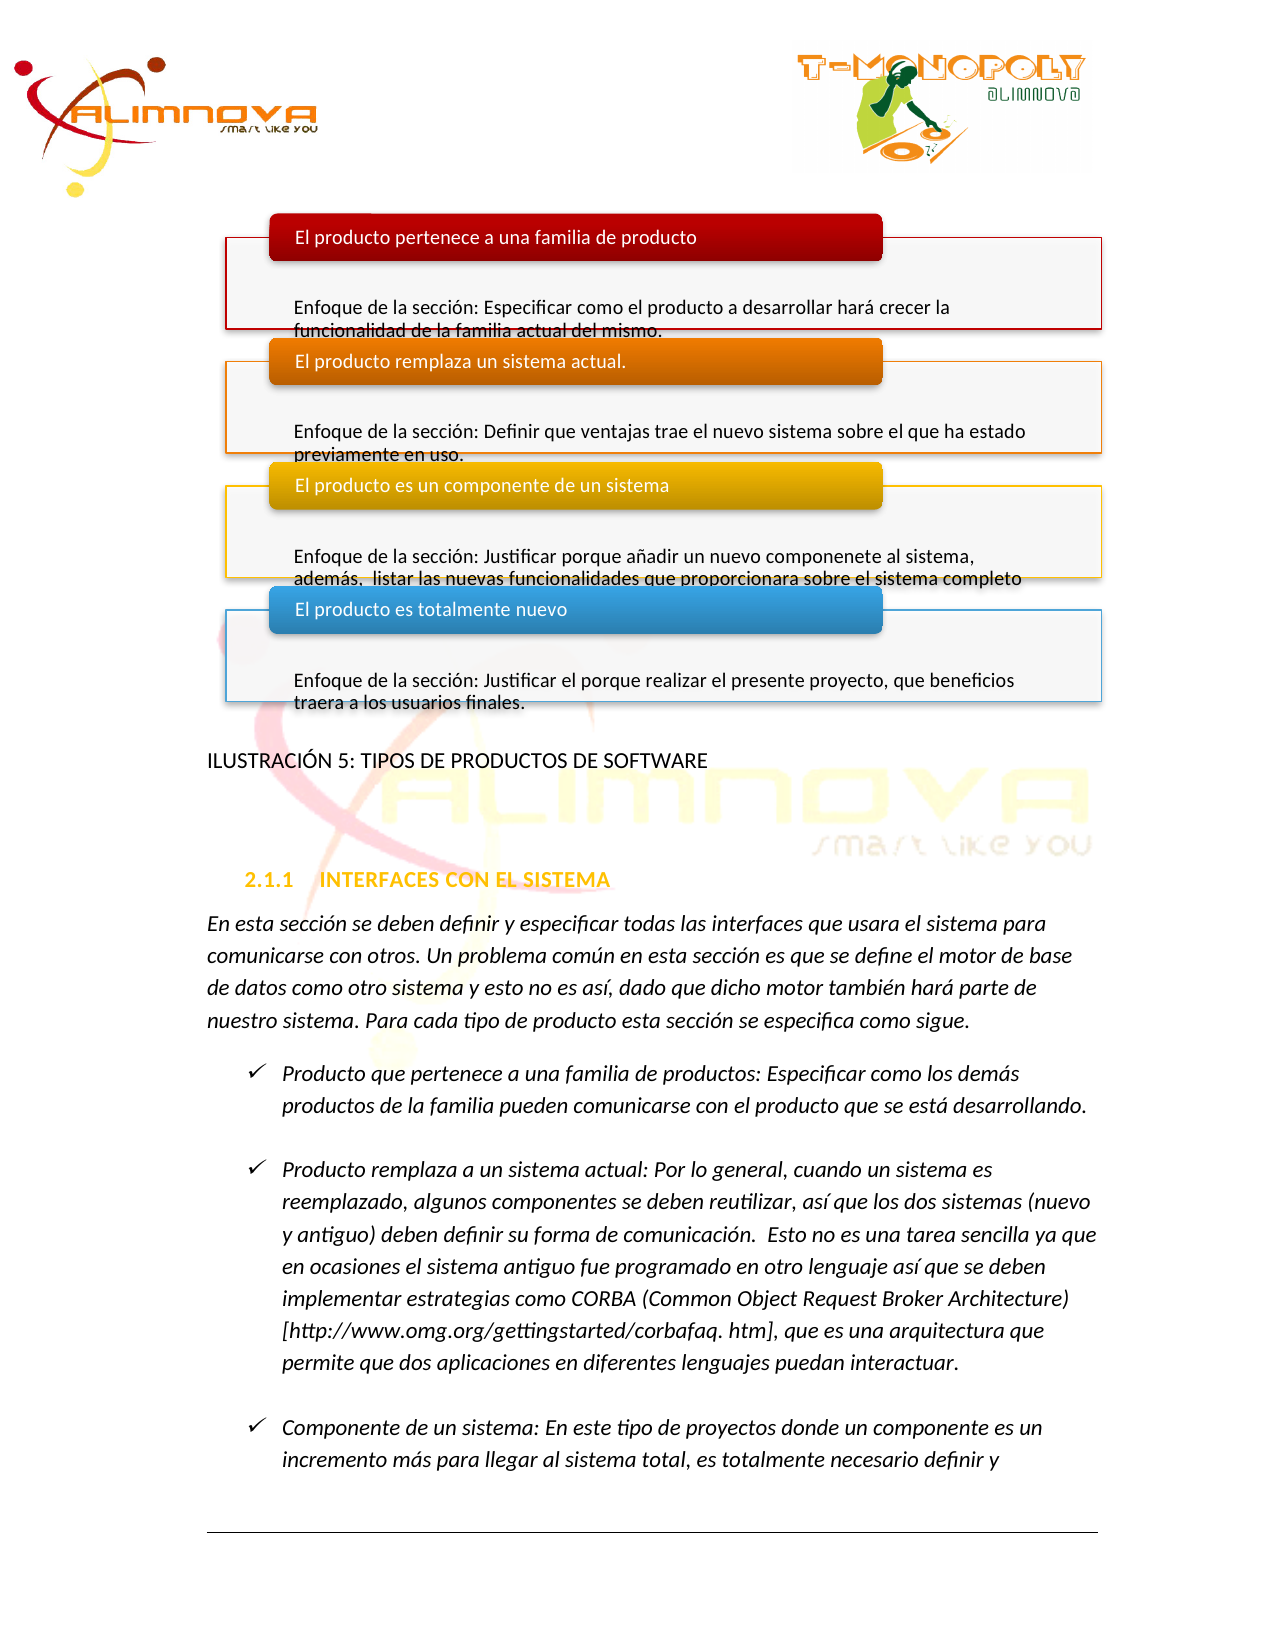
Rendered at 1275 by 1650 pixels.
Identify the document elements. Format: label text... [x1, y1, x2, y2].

list Producto remplaza a un sistema actual: Por lo general, cuando un sistema es reemplazado, algunos componentes se deben reutilizar, así que los dos sistemas (nuevo y antiguo) deben definir su forma de comunicación. Esto no es una tarea sencilla ya que en ocasiones el sistema antiguo fue programado en otro lenguaje así que se deben implementar estrategias como CORBA (Common Object Request Broker Architecture) [http://www.omg.org/gettingstarted/corbafaq. htm], que es una arquitectura que permite que dos aplicaciones en diferentes lenguajes puedan interactuar. [244, 1155, 1098, 1376]
list Producto que pertenece a una familia de productos: Especificar como los demás productos de la familia pueden comunicarse con el producto que se está desarrollando. [244, 1059, 1098, 1119]
text En esta sección se deben definir y especificar todas las interfaces que usara el sistema para comunicarse con otros. Un problema común en esta sección es que se define el motor de base de datos como otro sistema y esto no es así, dado que dicho motor también hará parte de nuestro sistema. Para cada tipo de producto esta sección se especifica como sigue. [207, 909, 1098, 1034]
subtitle INTERFACES CON EL SISTEMA [244, 865, 1098, 893]
picture [10, 55, 319, 199]
picture [792, 40, 1093, 173]
